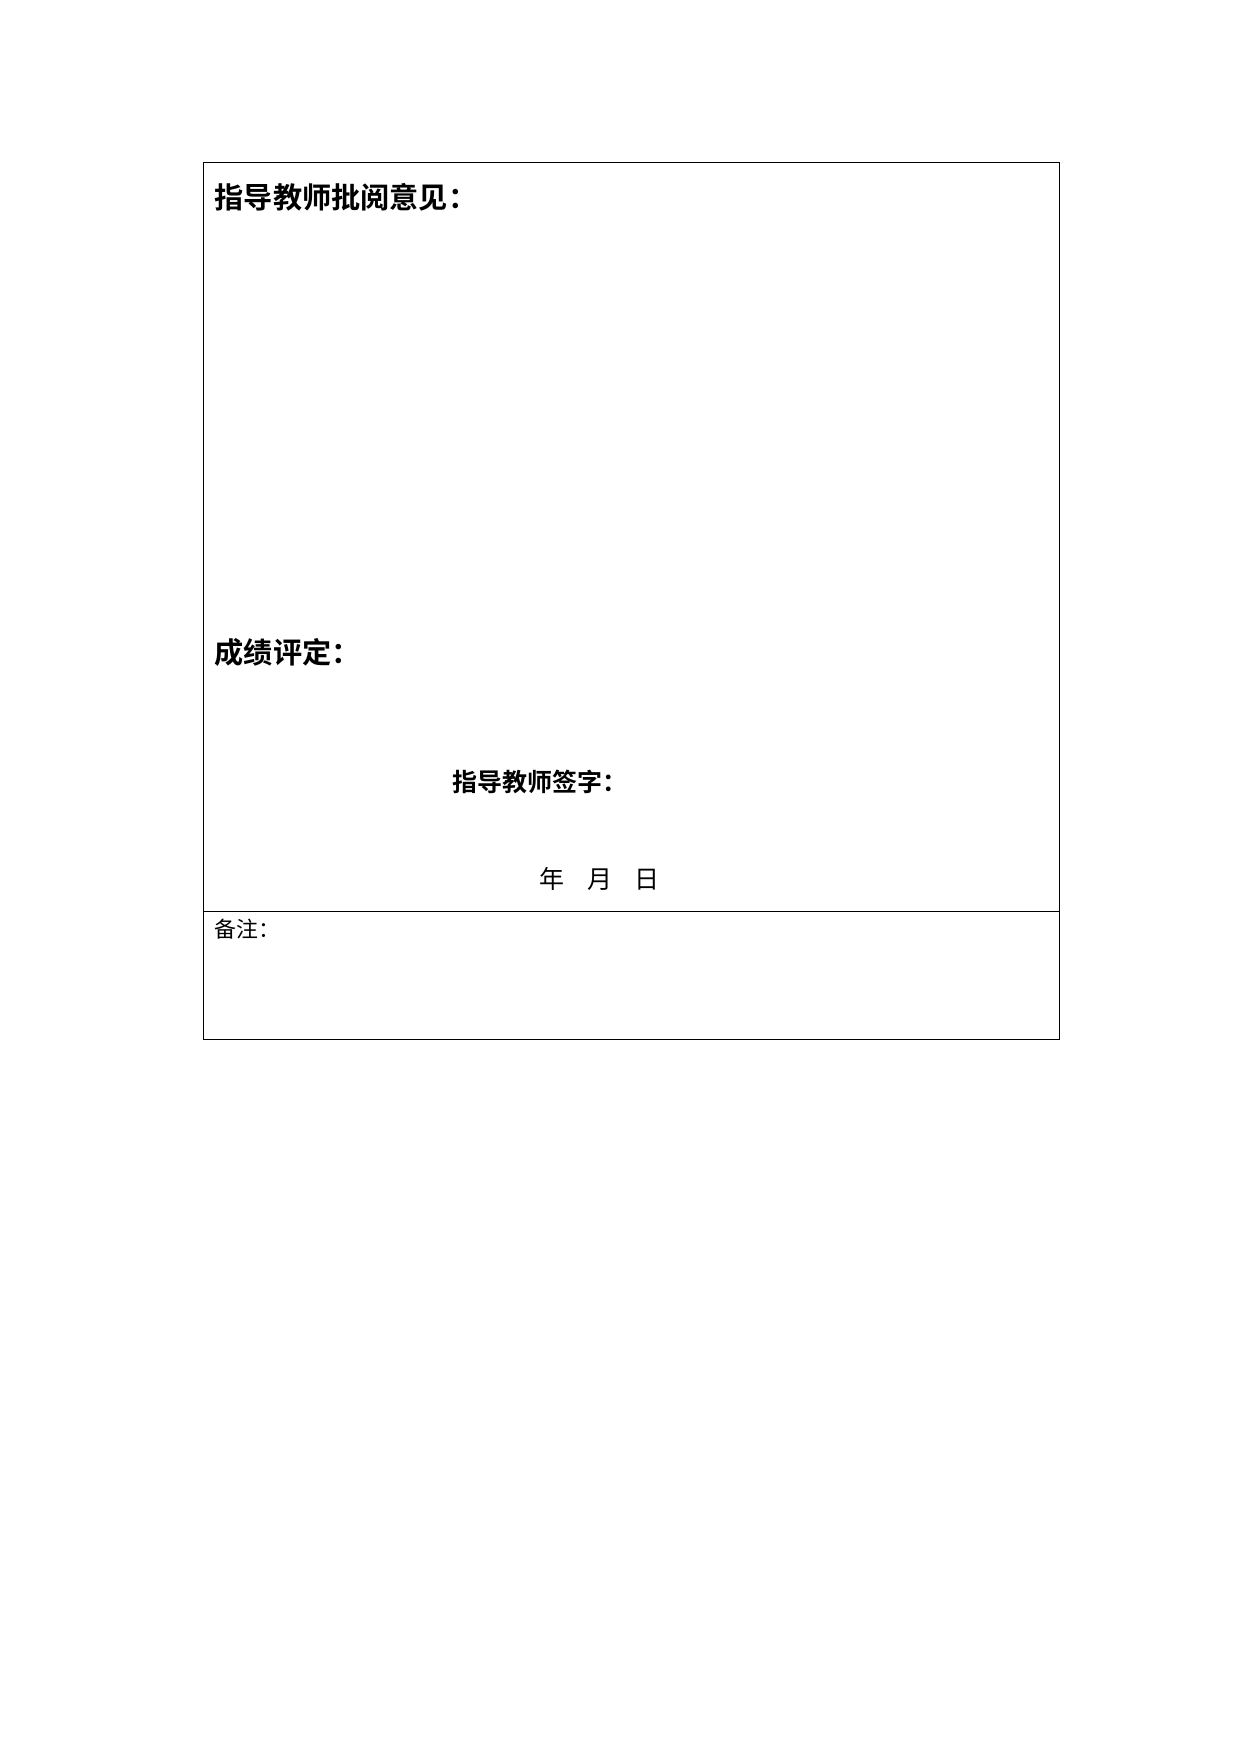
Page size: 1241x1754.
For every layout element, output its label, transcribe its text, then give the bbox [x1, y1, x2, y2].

table_cell 指导教师批阅意见： 成绩评定： 指导教师签字： 年 月 日 [204, 163, 1059, 911]
table_cell 备注： [204, 912, 1059, 1039]
